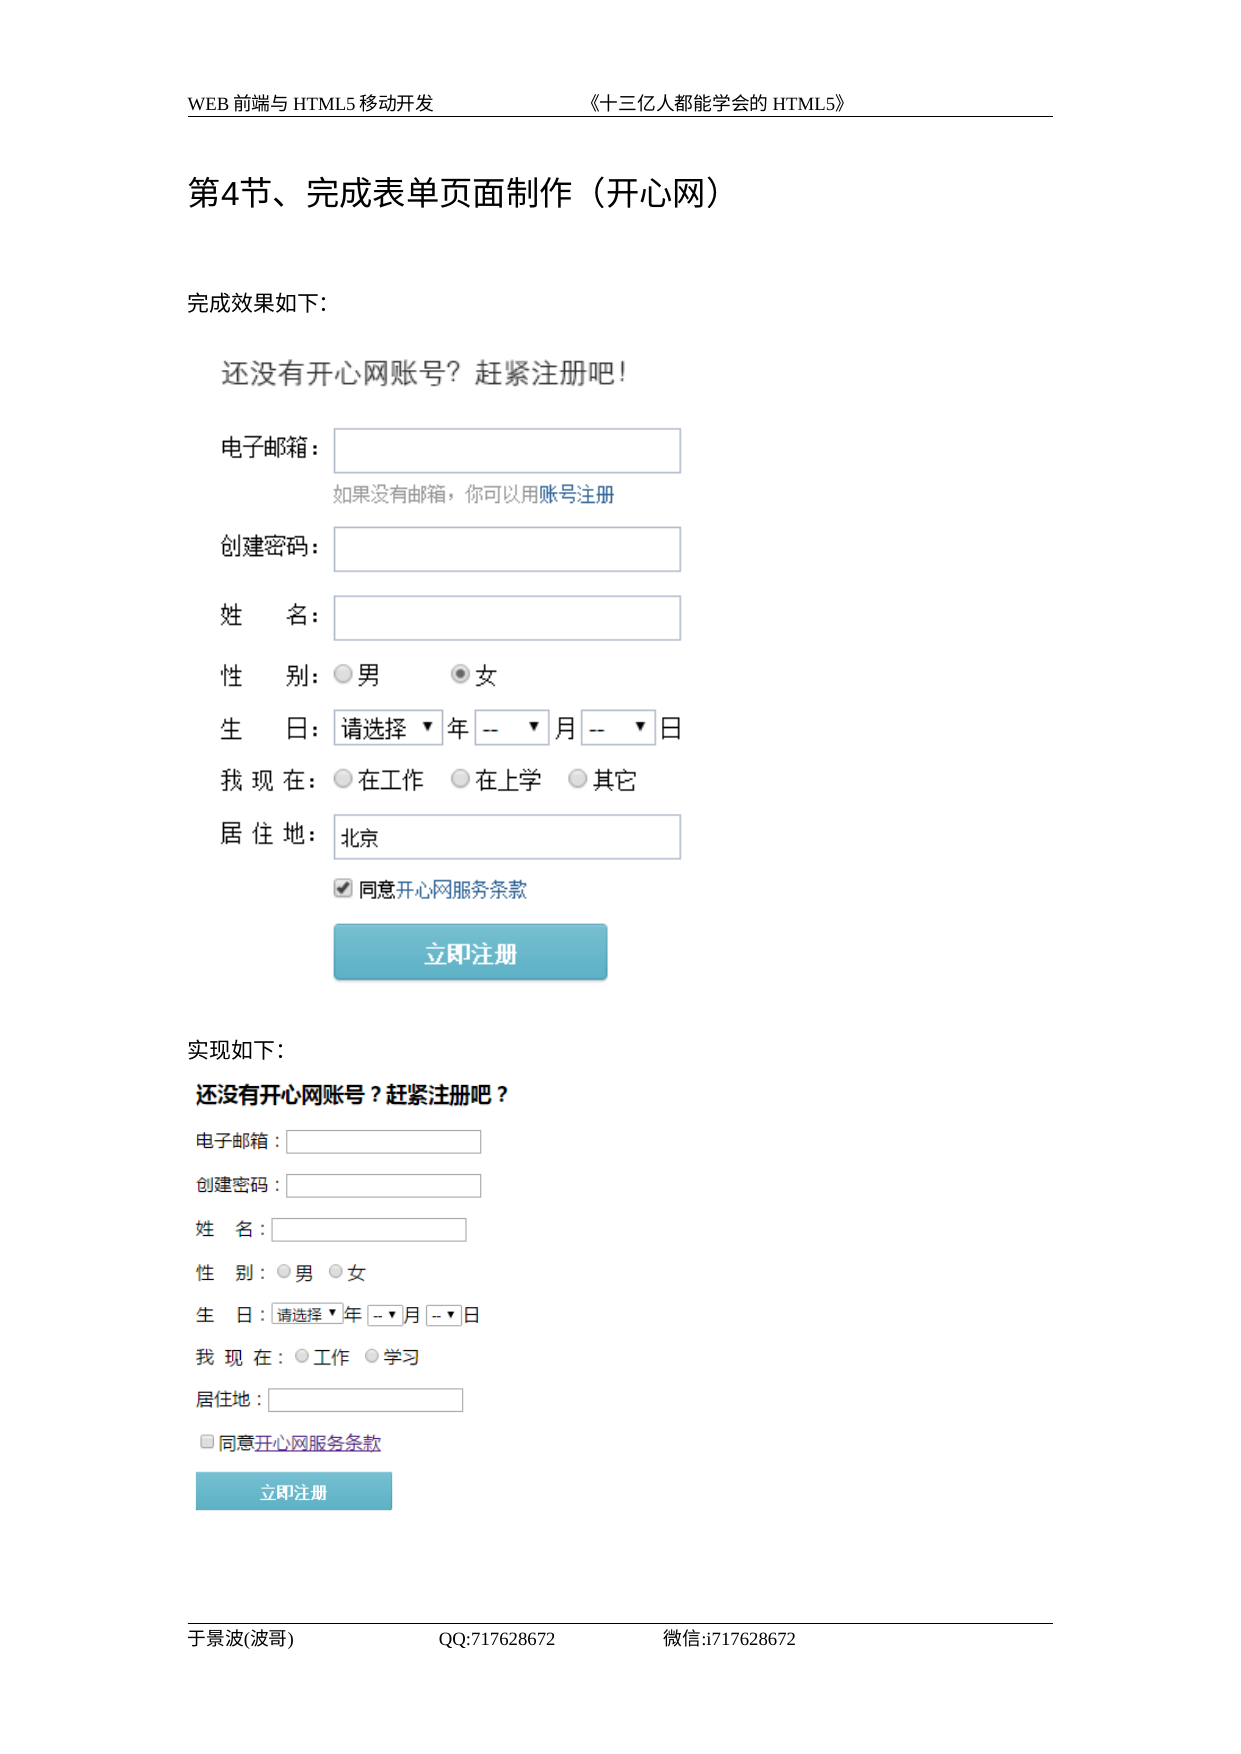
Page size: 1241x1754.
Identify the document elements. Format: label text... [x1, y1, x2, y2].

picture [187, 1068, 523, 1517]
picture [187, 319, 722, 999]
subtitle 、完成表单页面制作（开心网） [187, 158, 1053, 223]
text 实现如下： [187, 1033, 1053, 1065]
text 完成效果如下： [187, 285, 1053, 318]
